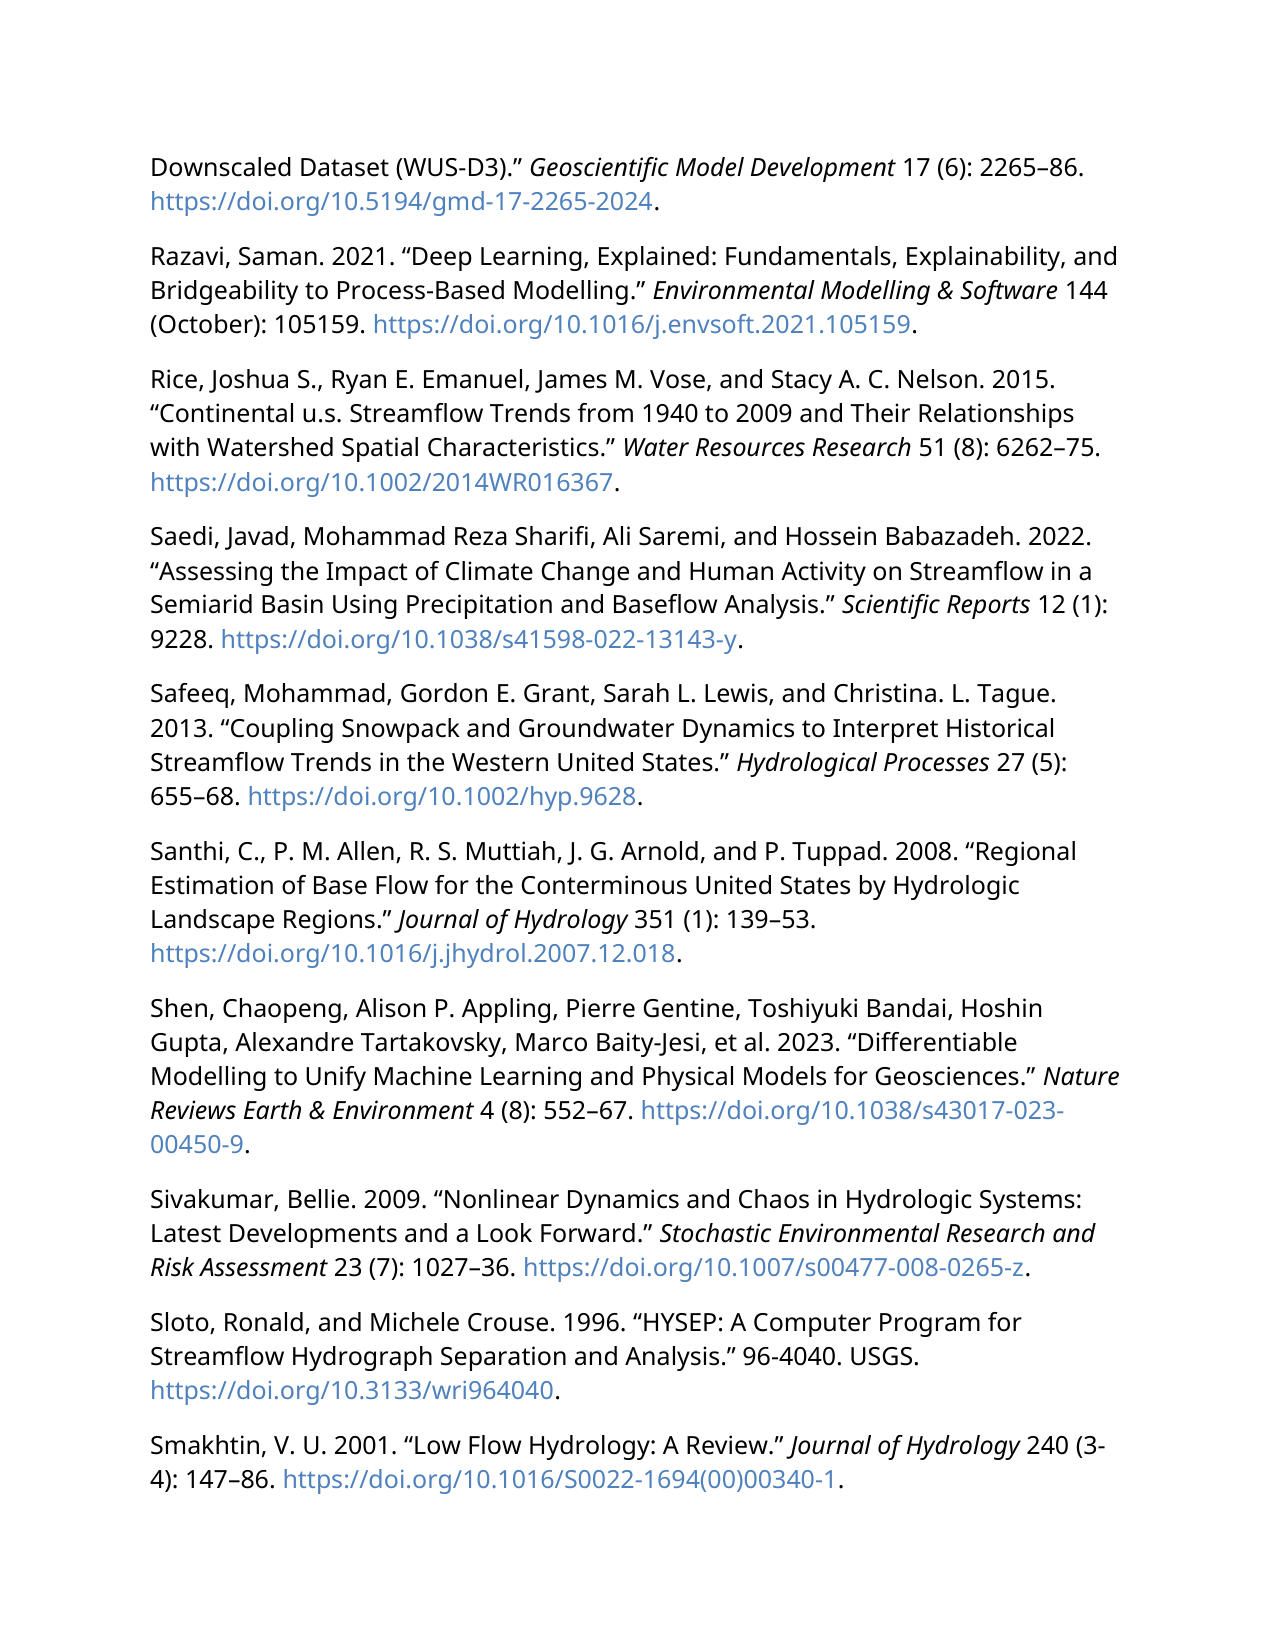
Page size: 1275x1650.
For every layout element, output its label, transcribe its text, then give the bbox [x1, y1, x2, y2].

text Sloto, Ronald, and Michele Crouse. 1996. “HYSEP: A Computer Program for Streamflow Hydrograph Separation and Analysis.” 96-4040. USGS. https://doi.org/10.3133/wri964040. [150, 1304, 1125, 1407]
text Saedi, Javad, Mohammad Reza Sharifi, Ali Saremi, and Hossein Babazadeh. 2022. “Assessing the Impact of Climate Change and Human Activity on Streamflow in a Semiarid Basin Using Precipitation and Baseflow Analysis.” Scientific Reports 12 (1): 9228. https://doi.org/10.1038/s41598-022-13143-y. [150, 519, 1125, 655]
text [150, 150, 1125, 218]
text Santhi, C., P. M. Allen, R. S. Muttiah, J. G. Arnold, and P. Tuppad. 2008. “Regional Estimation of Base Flow for the Conterminous United States by Hydrologic Landscape Regions.” Journal of Hydrology 351 (1): 139–53. https://doi.org/10.1016/j.jhydrol.2007.12.018. [150, 833, 1125, 969]
text Smakhtin, V. U. 2001. “Low Flow Hydrology: A Review.” Journal of Hydrology 240 (3-4): 147–86. https://doi.org/10.1016/S0022-1694(00)00340-1. [150, 1427, 1125, 1496]
text Shen, Chaopeng, Alison P. Appling, Pierre Gentine, Toshiyuki Bandai, Hoshin Gupta, Alexandre Tartakovsky, Marco Baity-Jesi, et al. 2023. “Differentiable Modelling to Unify Machine Learning and Physical Models for Geosciences.” Nature Reviews Earth & Environment 4 (8): 552–67. https://doi.org/10.1038/s43017-023-00450-9. [150, 990, 1125, 1161]
text Sivakumar, Bellie. 2009. “Nonlinear Dynamics and Chaos in Hydrologic Systems: Latest Developments and a Look Forward.” Stochastic Environmental Research and Risk Assessment 23 (7): 1027–36. https://doi.org/10.1007/s00477-008-0265-z. [150, 1181, 1125, 1284]
text Rice, Joshua S., Ryan E. Emanuel, James M. Vose, and Stacy A. C. Nelson. 2015. “Continental u.s. Streamflow Trends from 1940 to 2009 and Their Relationships with Watershed Spatial Characteristics.” Water Resources Research 51 (8): 6262–75. https://doi.org/10.1002/2014WR016367. [150, 362, 1125, 498]
text Razavi, Saman. 2021. “Deep Learning, Explained: Fundamentals, Explainability, and Bridgeability to Process-Based Modelling.” Environmental Modelling & Software 144 (October): 105159. https://doi.org/10.1016/j.envsoft.2021.105159. [150, 239, 1125, 341]
text Safeeq, Mohammad, Gordon E. Grant, Sarah L. Lewis, and Christina. L. Tague. 2013. “Coupling Snowpack and Groundwater Dynamics to Interpret Historical Streamflow Trends in the Western United States.” Hydrological Processes 27 (5): 655–68. https://doi.org/10.1002/hyp.9628. [150, 676, 1125, 812]
